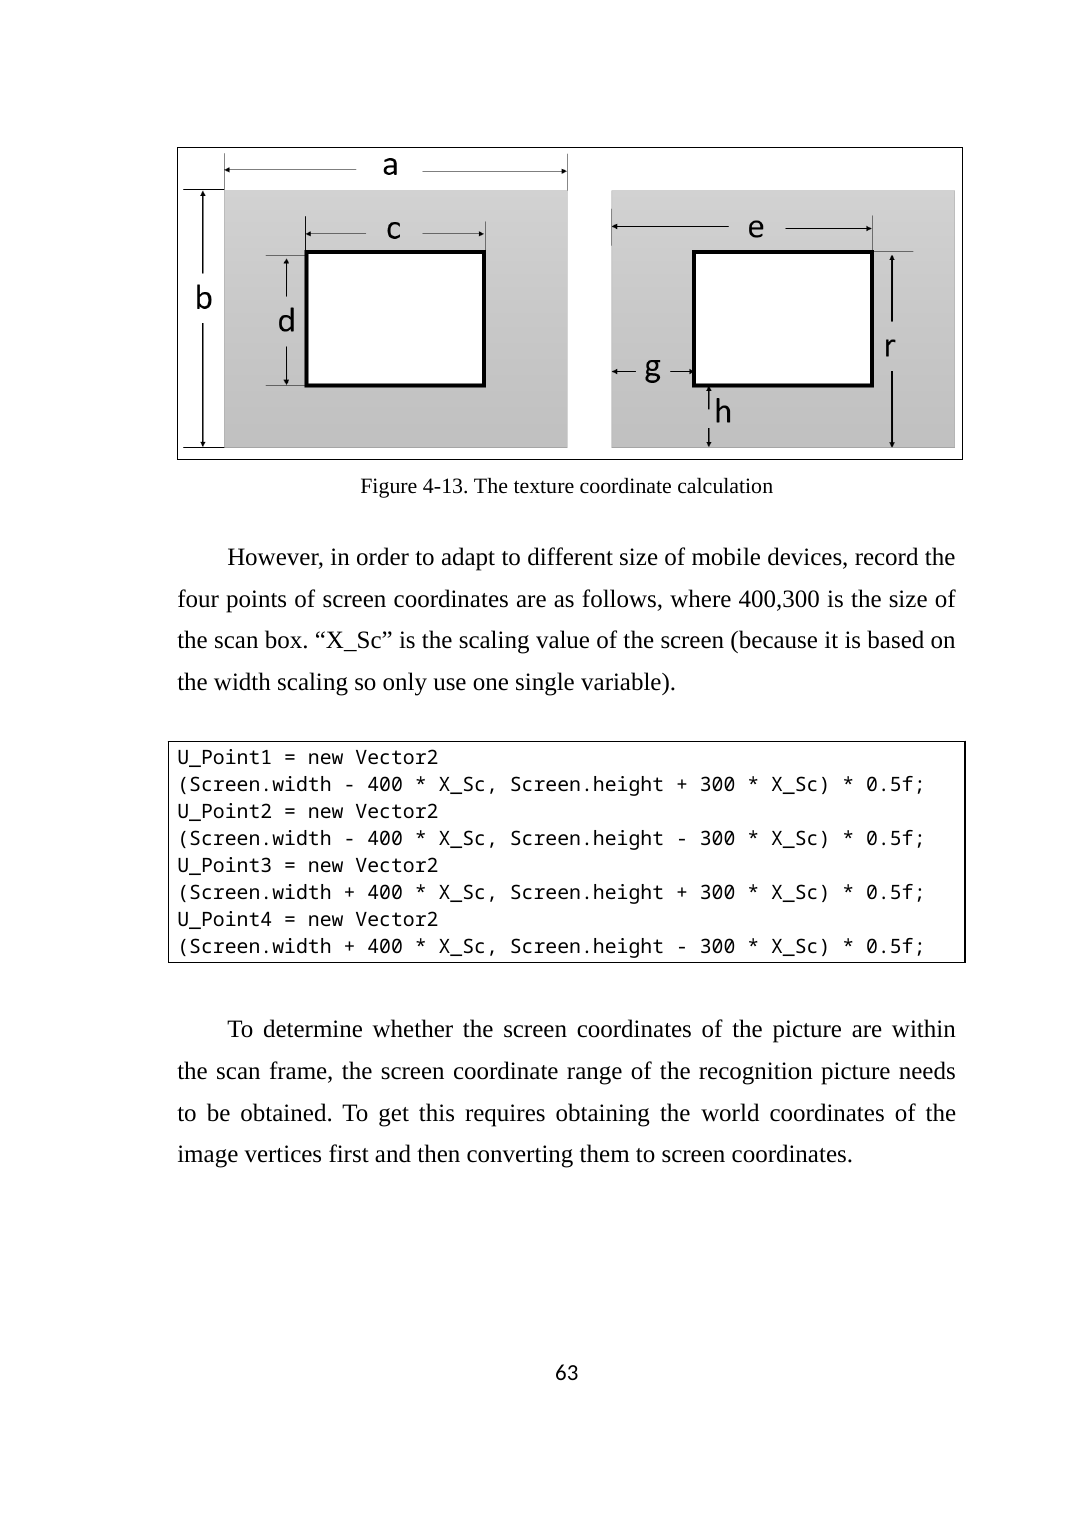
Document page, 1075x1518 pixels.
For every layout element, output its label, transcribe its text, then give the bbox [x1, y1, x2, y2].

text To determine whether the screen coordinates of the picture are within the scan frame, the screen coordinate range of the recognition picture needs to be obtained. To get this requires obtaining the world coordinates of the image vertices first and then converting them to screen coordinates. [177, 1004, 956, 1171]
text However, in order to adapt to different size of mobile devices, record the four points of screen coordinates are as follows, where 400,300 is the size of the scan box. “X_Sc” is the scaling value of the screen (because it is based on the width scaling so only use one single variable). [177, 532, 956, 699]
text (Screen.width + 400 * X_Sc, Screen.height + 300 * X_Sc) * 0.5f; [177, 878, 956, 906]
text U_Point1 = new Vector2 [169, 742, 964, 771]
text U_Point2 = new Vector2 [177, 798, 956, 824]
text (Screen.width + 400 * X_Sc, Screen.height - 300 * X_Sc) * 0.5f; [169, 929, 964, 962]
text U_Point4 = new Vector2 [177, 906, 956, 929]
picture [178, 148, 962, 459]
text (Screen.width - 400 * X_Sc, Screen.height + 300 * X_Sc) * 0.5f; [177, 771, 956, 798]
text U_Point3 = new Vector2 [177, 852, 956, 878]
text (Screen.width - 400 * X_Sc, Screen.height - 300 * X_Sc) * 0.5f; [177, 824, 956, 852]
